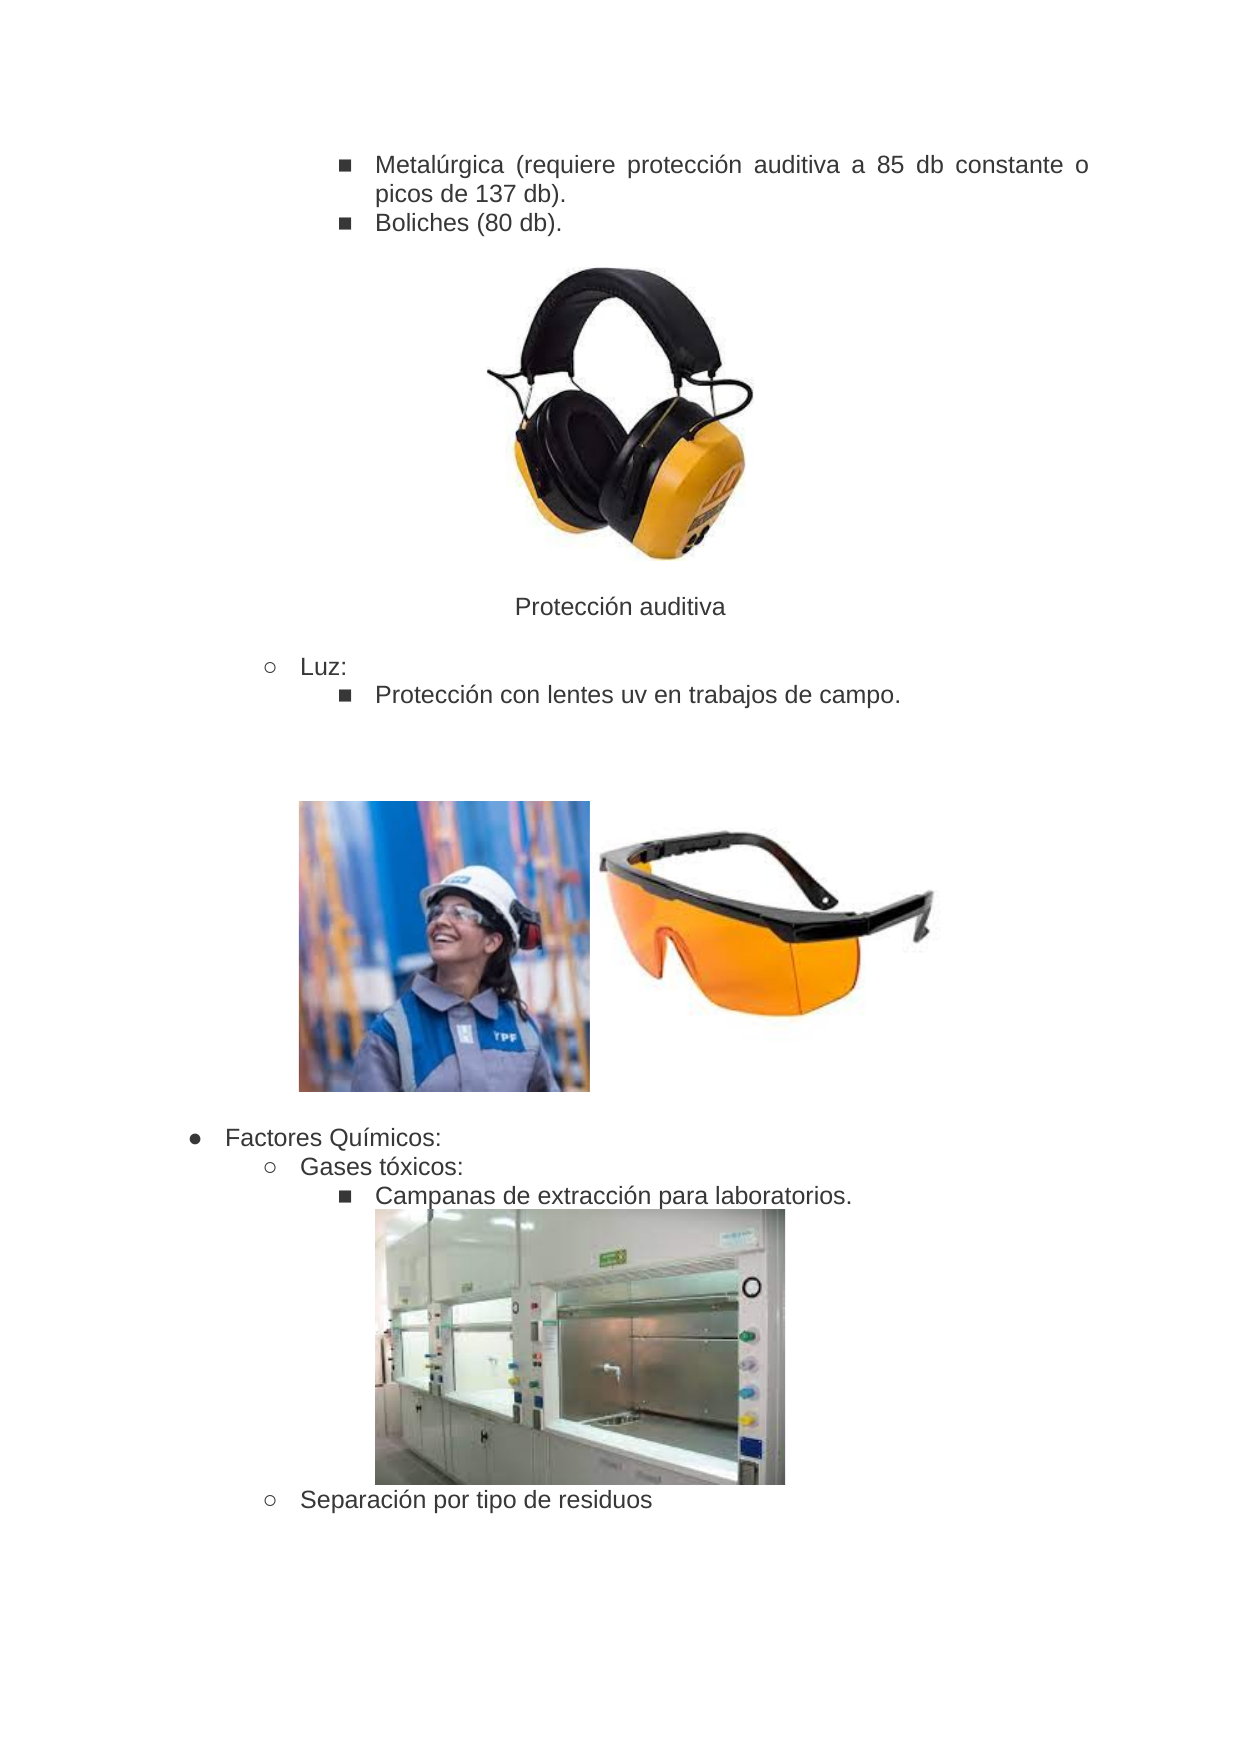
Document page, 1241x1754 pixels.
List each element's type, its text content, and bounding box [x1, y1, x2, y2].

picture [298, 740, 942, 1092]
list Gases tóxicos: [262, 1152, 1090, 1181]
picture [375, 1209, 786, 1485]
list Luz: [262, 652, 1090, 680]
list Boliches (80 db). [337, 207, 1090, 236]
list Factores Químicos: [187, 1123, 1090, 1152]
list Metalúrgica (requiere protección auditiva a 85 db constante o picos de 137 db). [337, 150, 1090, 207]
text Protección auditiva [150, 592, 1090, 620]
list Protección con lentes uv en trabajos de campo. [337, 680, 1090, 709]
picture [486, 267, 754, 561]
list Separación por tipo de residuos [262, 1485, 1090, 1513]
